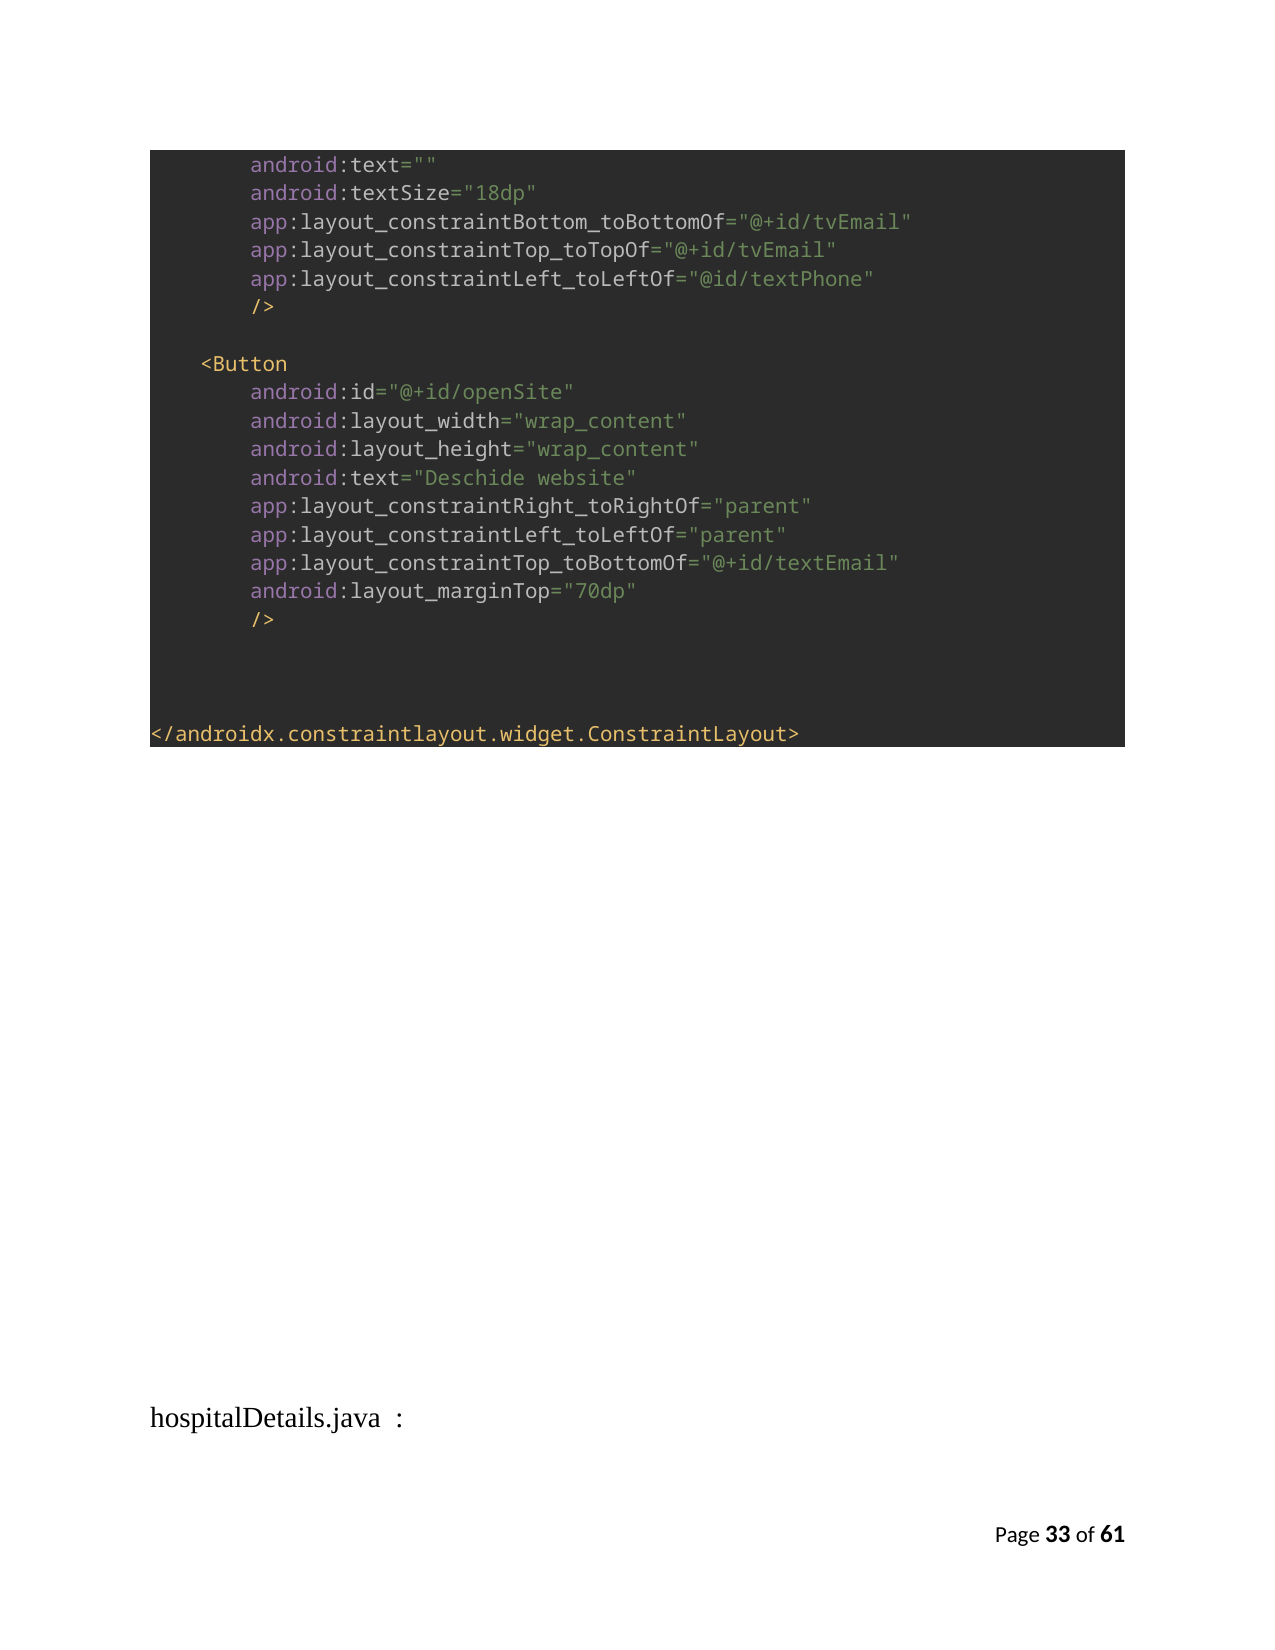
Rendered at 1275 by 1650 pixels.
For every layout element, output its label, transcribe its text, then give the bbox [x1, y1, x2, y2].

text hospitalDetails.java : [150, 1400, 1125, 1434]
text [150, 150, 1125, 747]
